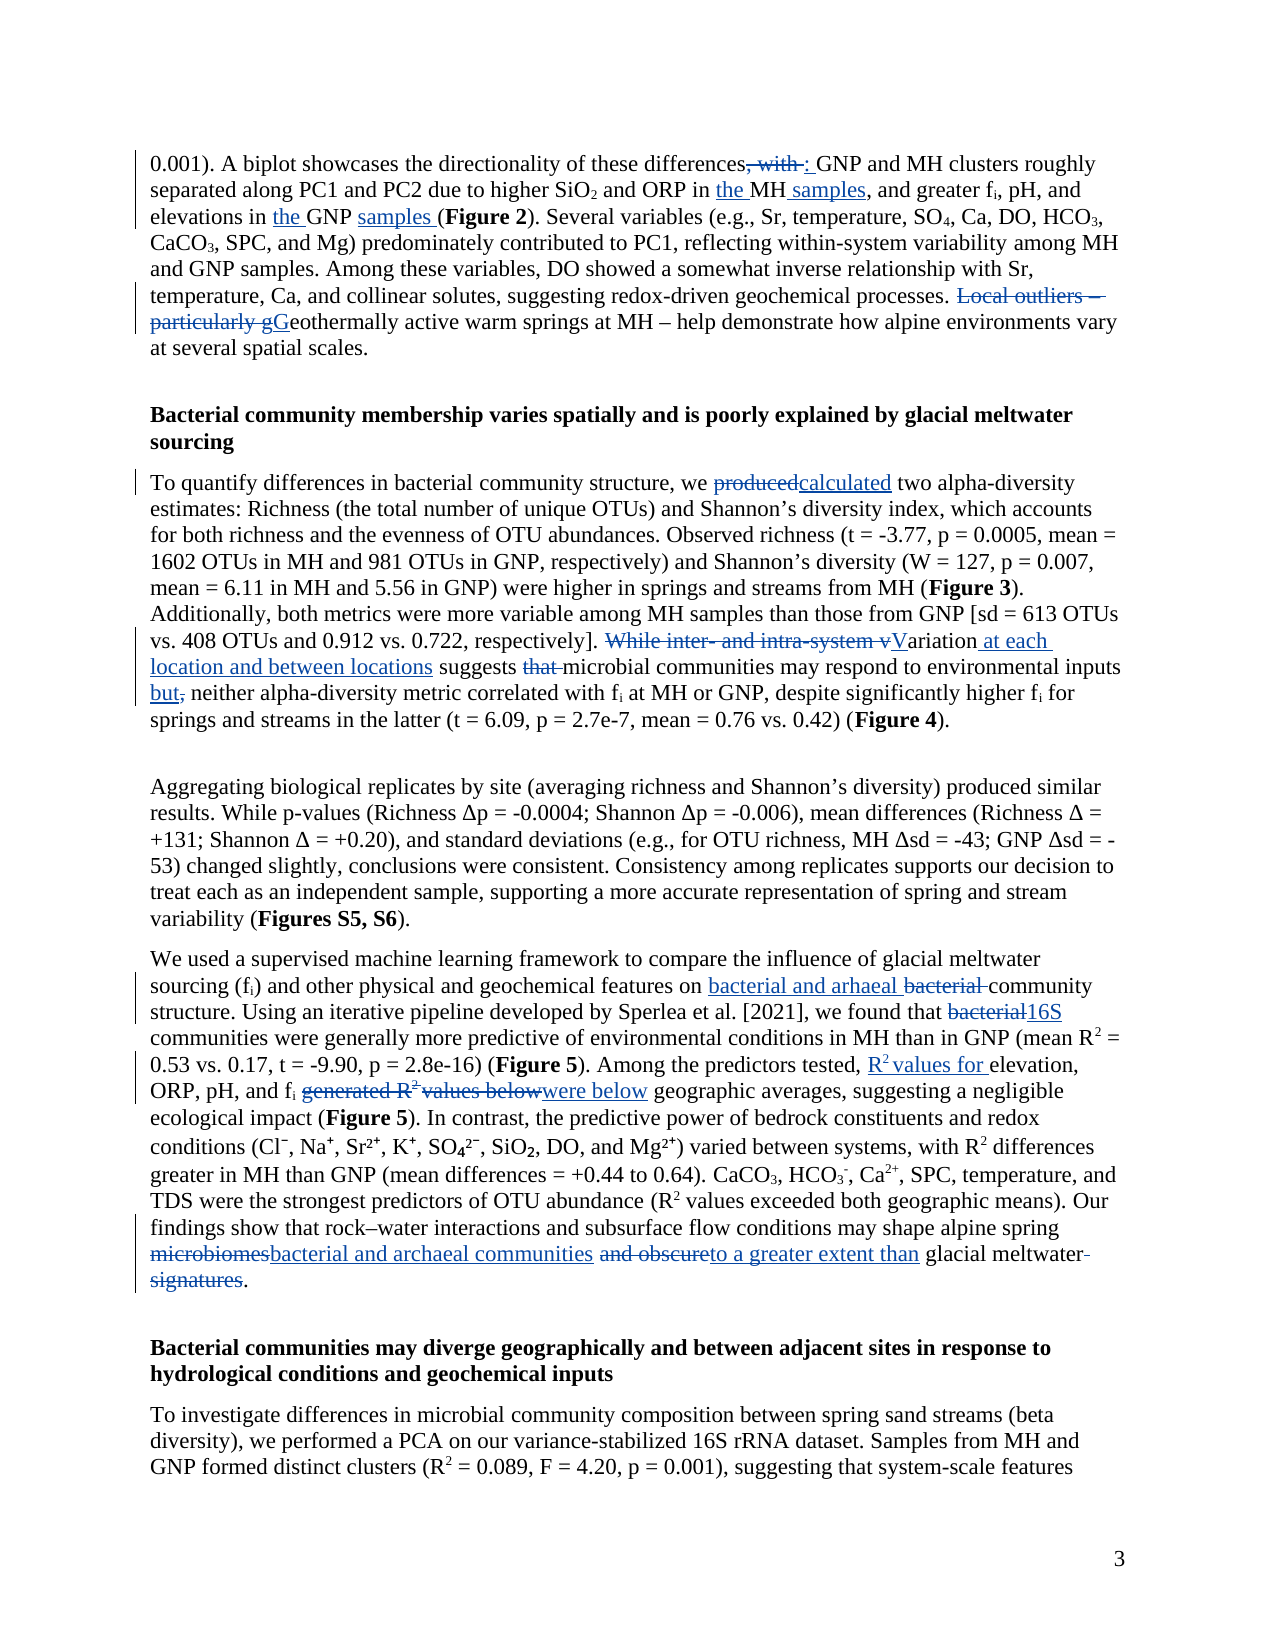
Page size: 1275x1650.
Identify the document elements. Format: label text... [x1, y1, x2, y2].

text Aggregating biological replicates by site (averaging richness and Shannon’s diversity) produced similar results. While p-values (Richness Δp = -0.0004; Shannon Δp = -0.006), mean differences (Richness Δ = +131; Shannon Δ = +0.20), and standard deviations (e.g., for OTU richness, MH Δsd = -43; GNP Δsd = -53) changed slightly, conclusions were consistent. Consistency among replicates supports our decision to treat each as an independent sample, supporting a more accurate representation of spring and stream variability (Figures S5, S6). [150, 773, 1125, 931]
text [150, 1401, 1125, 1480]
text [150, 150, 1125, 361]
text Bacterial communities may diverge geographically and between adjacent sites in response to hydrological conditions and geochemical inputs [150, 1334, 1125, 1386]
text We used a supervised machine learning framework to compare the influence of glacial meltwater sourcing (fi) and other physical and geochemical features on community structure. Using an iterative pipeline developed by Sperlea et al. [2021], we found that communities were generally more predictive of environmental conditions in MH than in GNP (mean R2 = 0.53 vs. 0.17, t = -9.90, p = 2.8e-16) (Figure 5). Among the predictors tested, elevation, ORP, pH, and fi geographic averages, suggesting a negligible ecological impact (Figure 5). In contrast, the predictive power of bedrock constituents and redox conditions (Cl⁻, Na⁺, Sr²⁺, K⁺, SO₄²⁻, SiO₂, DO, and Mg²⁺) varied between systems, with R2 differences greater in MH than GNP (mean differences = +0.44 to 0.64). CaCO3, HCO3-, Ca2+, SPC, temperature, and TDS were the strongest predictors of OTU abundance (R2 values exceeded both geographic means). Our findings show that rock–water interactions and subsurface flow conditions may shape alpine spring glacial meltwater. [150, 945, 1125, 1293]
text Bacterial community membership varies spatially and is poorly explained by glacial meltwater sourcing [150, 402, 1125, 454]
text To quantify differences in bacterial community structure, we two alpha-diversity estimates: Richness (the total number of unique OTUs) and Shannon’s diversity index, which accounts for both richness and the evenness of OTU abundances. Observed richness (t = -3.77, p = 0.0005, mean = 1602 OTUs in MH and 981 OTUs in GNP, respectively) and Shannon’s diversity (W = 127, p = 0.007, mean = 6.11 in MH and 5.56 in GNP) were higher in springs and streams from MH (Figure 3). Additionally, both metrics were more variable among MH samples than those from GNP [sd = 613 OTUs vs. 408 OTUs and 0.912 vs. 0.722, respectively]. ariation suggests microbial communities may respond to environmental inputs neither alpha-diversity metric correlated with fi at MH or GNP, despite significantly higher fi for springs and streams in the latter (t = 6.09, p = 2.7e-7, mean = 0.76 vs. 0.42) (Figure 4). [150, 469, 1125, 732]
